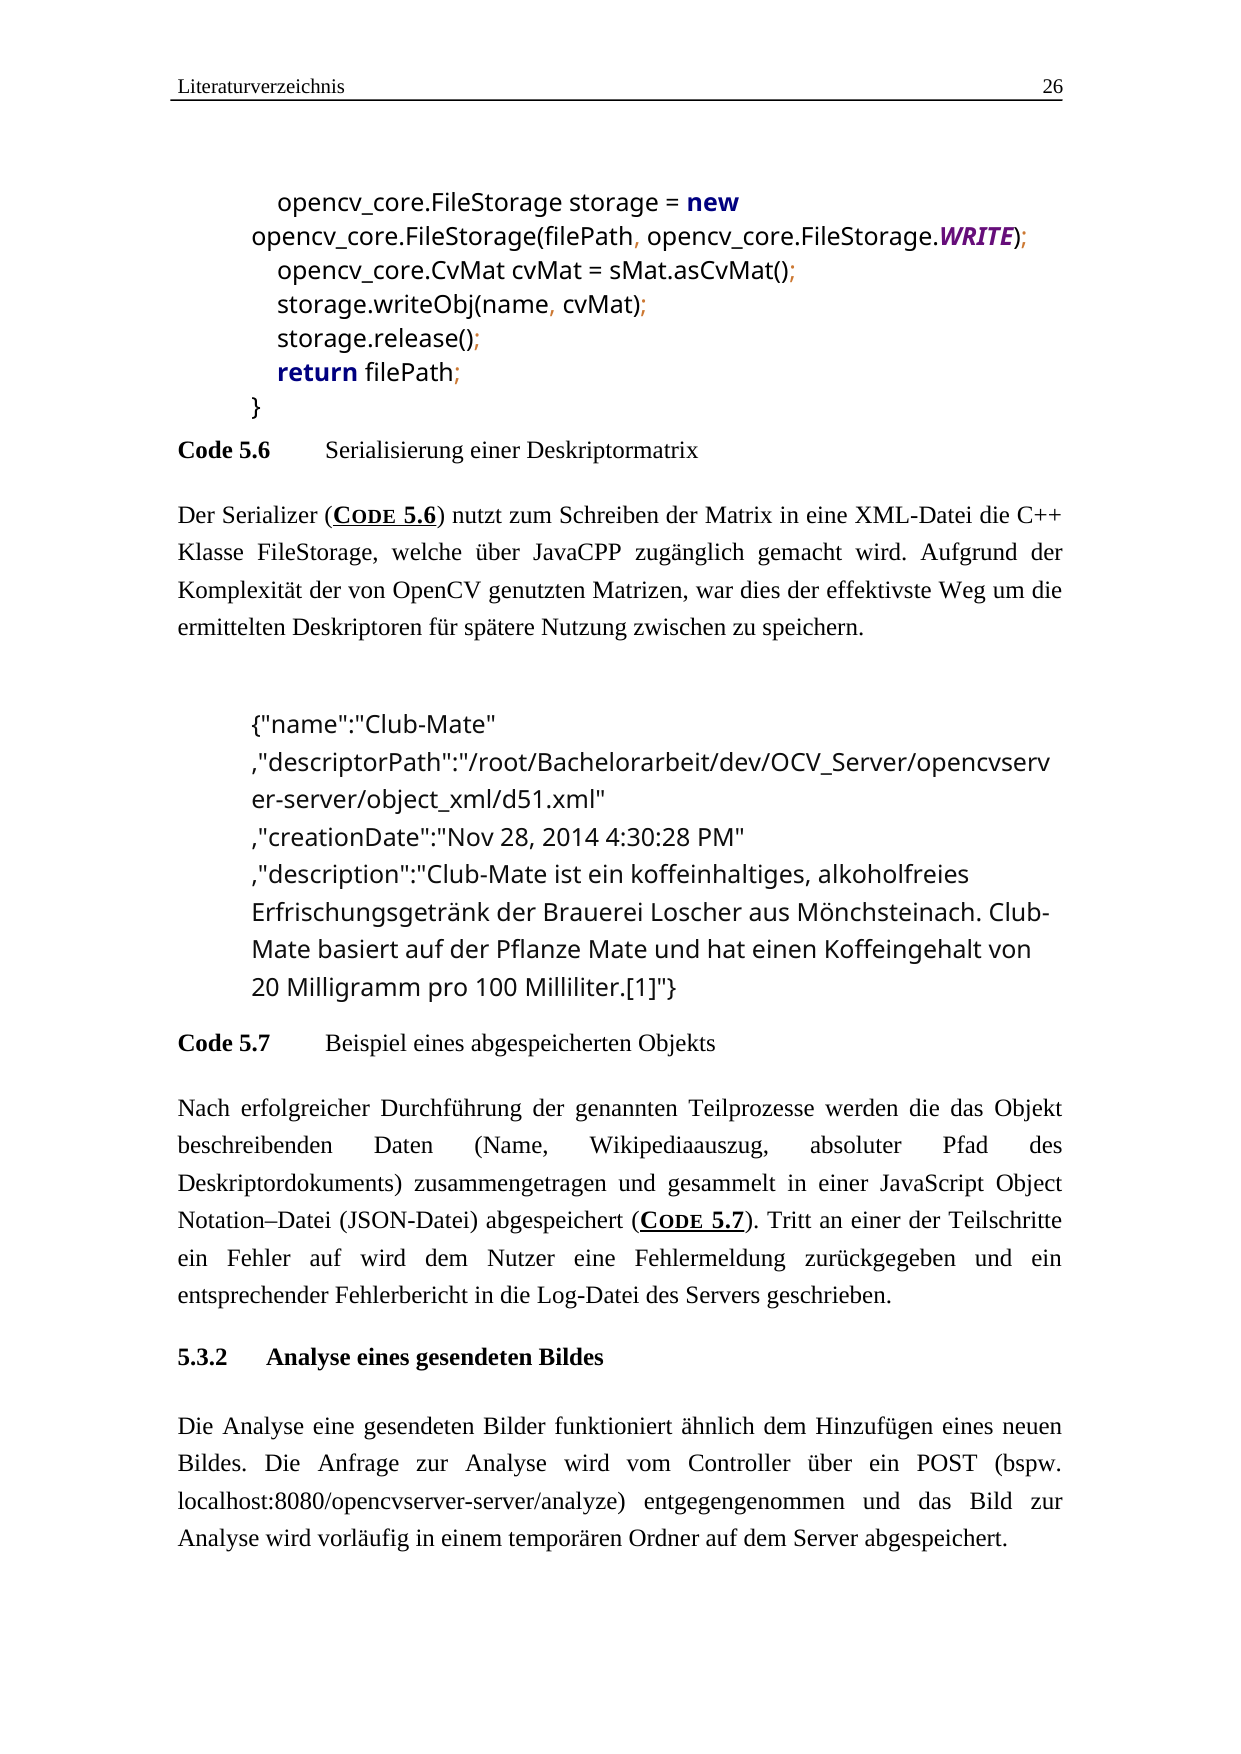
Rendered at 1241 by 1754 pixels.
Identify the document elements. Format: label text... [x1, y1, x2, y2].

text Nach erfolgreicher Durchführung der genannten Teilprozesse werden die das Objekt beschreibenden Daten (Name, Wikipediaauszug, absoluter Pfad des Deskriptordokuments) zusammengetragen und gesammelt in einer JavaScript Object Notation–Datei (JSON-Datei) abgespeichert (Code 5.7). Tritt an einer der Teilschritte ein Fehler auf wird dem Nutzer eine Fehlermeldung zurückgegeben und ein entsprechender Fehlerbericht in die Log-Datei des Servers geschrieben. [177, 1084, 1063, 1309]
text Die Analyse eine gesendeten Bilder funktioniert ähnlich dem Hinzufügen eines neuen Bildes. Die Anfrage zur Analyse wird vom Controller über ein POST (bspw. localhost:8080/opencvserver-server/analyze) entgegengenommen und das Bild zur Analyse wird vorläufig in einem temporären Ordner auf dem Server abgespeichert. [177, 1402, 1063, 1552]
subtitle Analyse eines gesendeten Bildes [177, 1342, 1063, 1371]
text Der Serializer (Code 5.6) nutzt zum Schreiben der Matrix in eine XML-Datei die C++ Klasse FileStorage, welche über JavaCPP zugänglich gemacht wird. Aufgrund der Komplexität der von OpenCV genutzten Matrizen, war dies der effektivste Weg um die ermittelten Deskriptoren für spätere Nutzung zwischen zu speichern. [177, 491, 1063, 641]
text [251, 184, 1063, 423]
text {"name":"Club-Mate" ,"descriptorPath":"/root/Bachelorarbeit/dev/OCV_Server/opencvserver-server/object_xml/d51.xml" ,"creationDate":"Nov 28, 2014 4:30:28 PM" ,"description":"Club-Mate ist ein koffeinhaltiges, alkoholfreies Erfrischungsgetränk der Brauerei Loscher aus Mönchsteinach. Club-Mate basiert auf der Pflanze Mate und hat einen Koffeingehalt von 20 Milligramm pro 100 Milliliter.[1]"} [251, 666, 1063, 1003]
